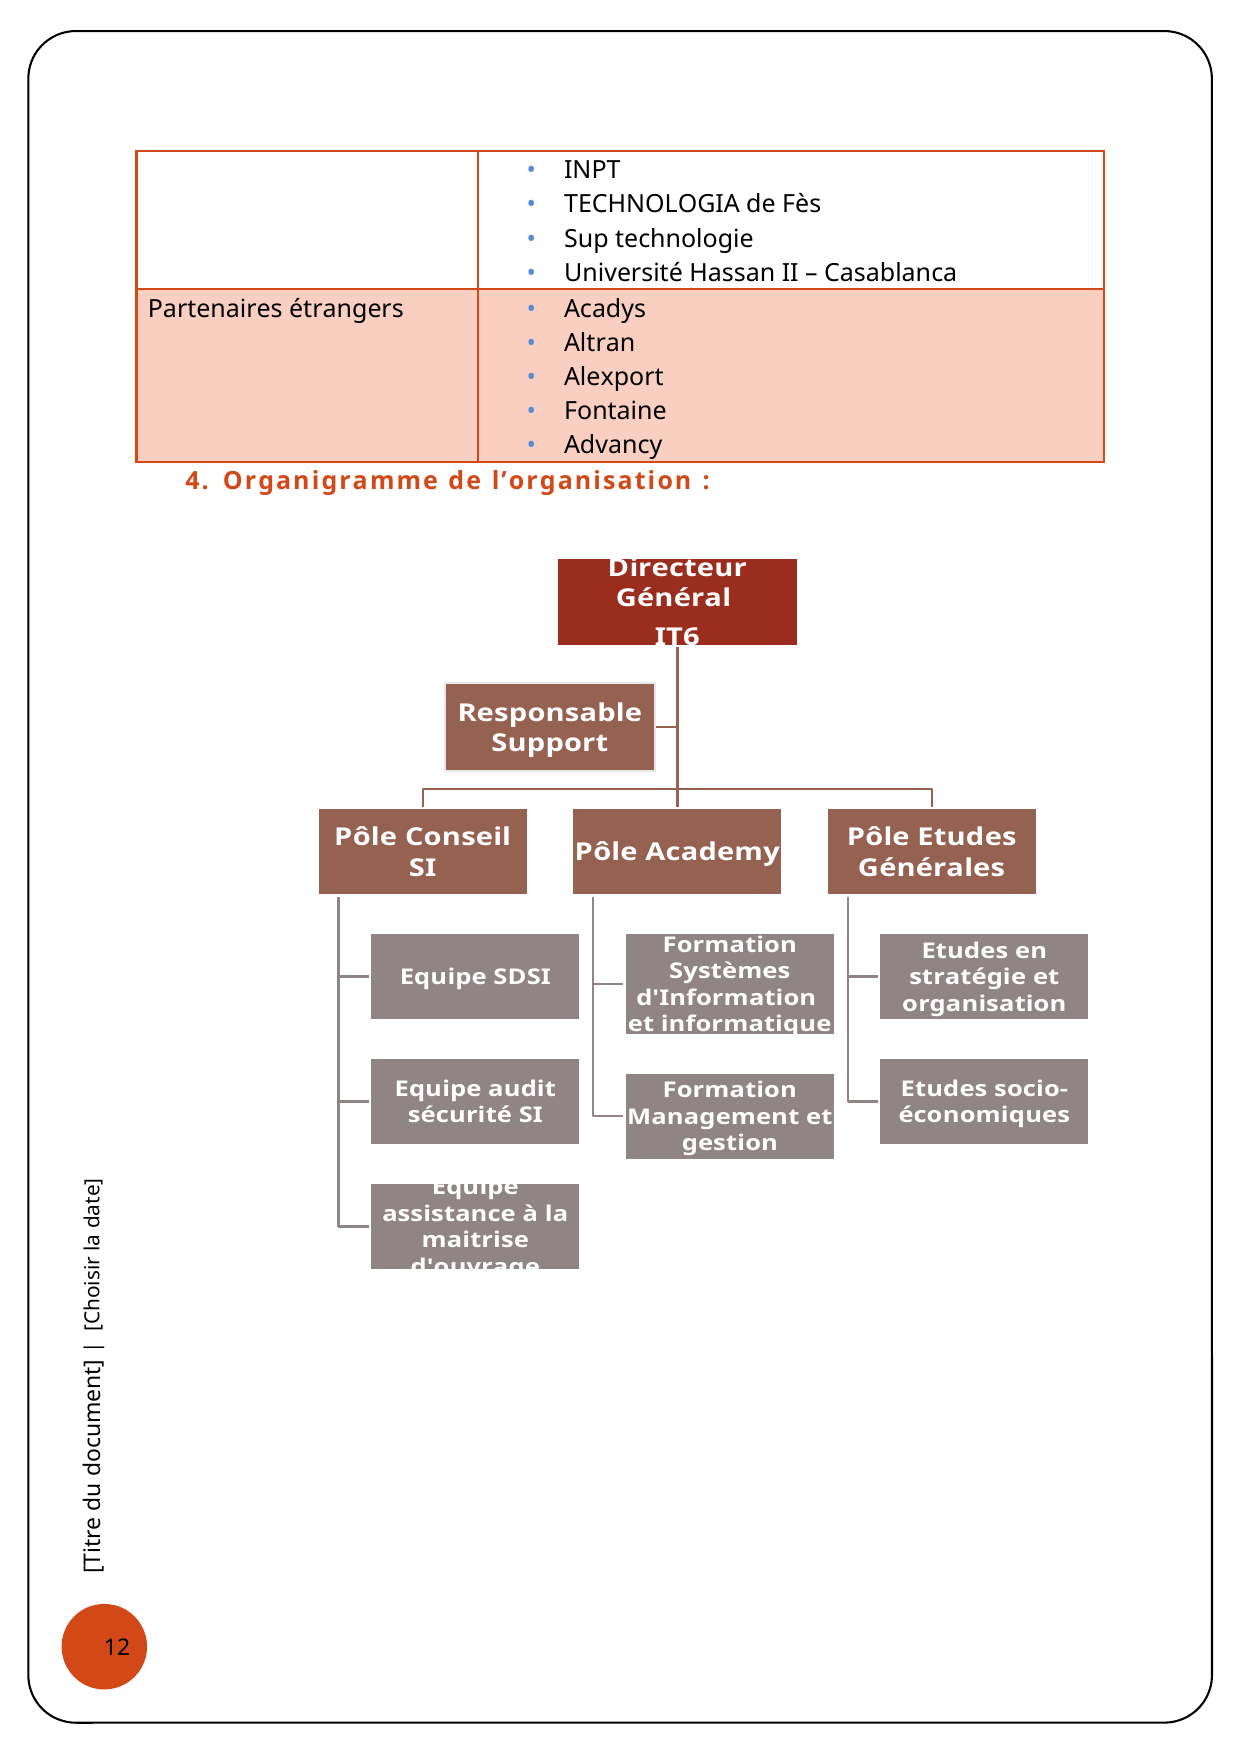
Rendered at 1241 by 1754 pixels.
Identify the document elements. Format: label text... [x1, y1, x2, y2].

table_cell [479, 152, 1103, 288]
list Organigramme de l’organisation : [185, 463, 1092, 497]
table_cell Partenaires étrangers [138, 290, 477, 461]
table_cell Acadys Altran Alexport Fontaine Advancy [479, 290, 1103, 461]
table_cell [138, 152, 477, 288]
